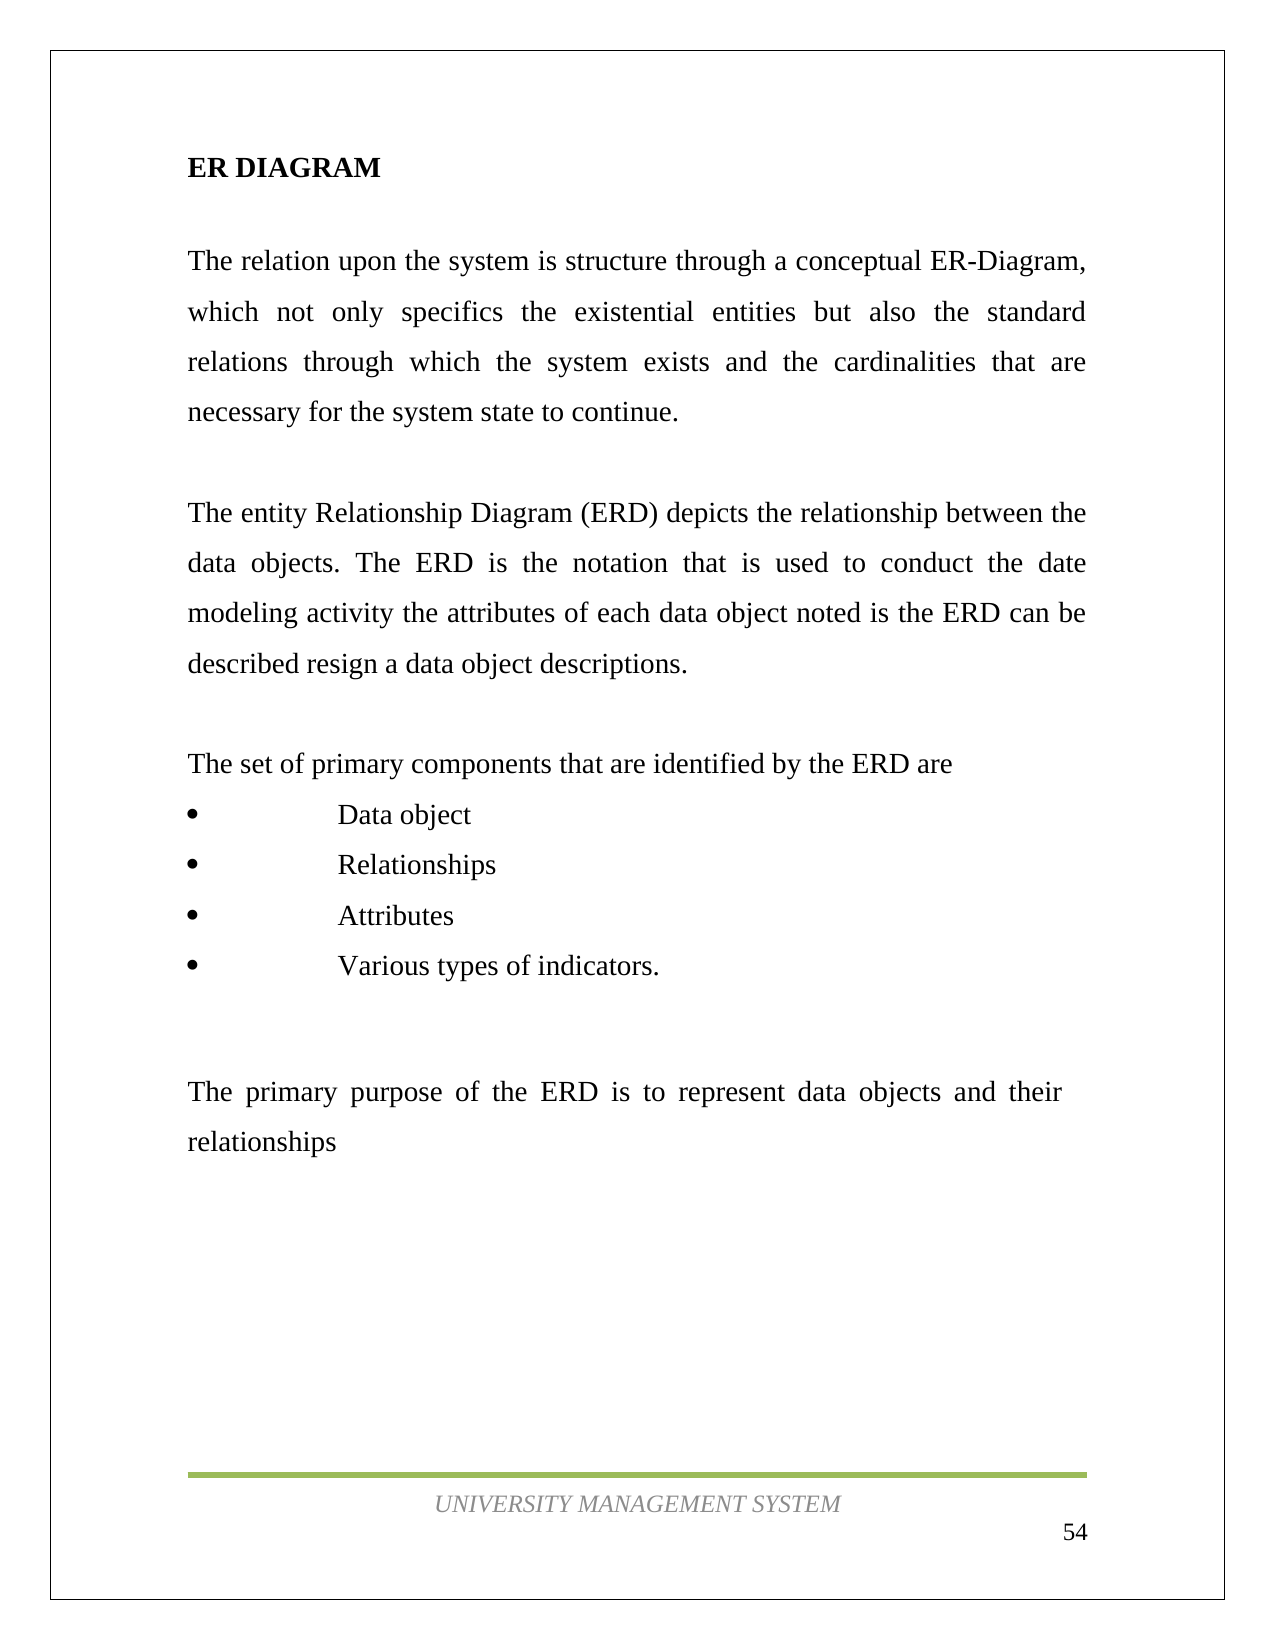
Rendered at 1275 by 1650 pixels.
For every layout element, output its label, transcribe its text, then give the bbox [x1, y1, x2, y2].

text The primary purpose of the ERD is to represent data objects and their relationships [187, 1074, 1064, 1158]
list Relationships [187, 847, 1087, 881]
list Various types of indicators. [187, 948, 1087, 982]
text ER DIAGRAM [187, 150, 1087, 183]
text The entity Relationship Diagram (ERD) depicts the relationship between the data objects. The ERD is the notation that is used to conduct the date modeling activity the attributes of each data object noted is the ERD can be described resign a data object descriptions. [187, 495, 1087, 679]
list Data object [187, 797, 1087, 831]
list Attributes [187, 898, 1087, 931]
text The relation upon the system is structure through a conceptual ER-Diagram, which not only specifics the existential entities but also the standard relations through which the system exists and the cardinalities that are necessary for the system state to continue. [187, 243, 1087, 428]
text The set of primary components that are identified by the ERD are [187, 747, 1087, 780]
